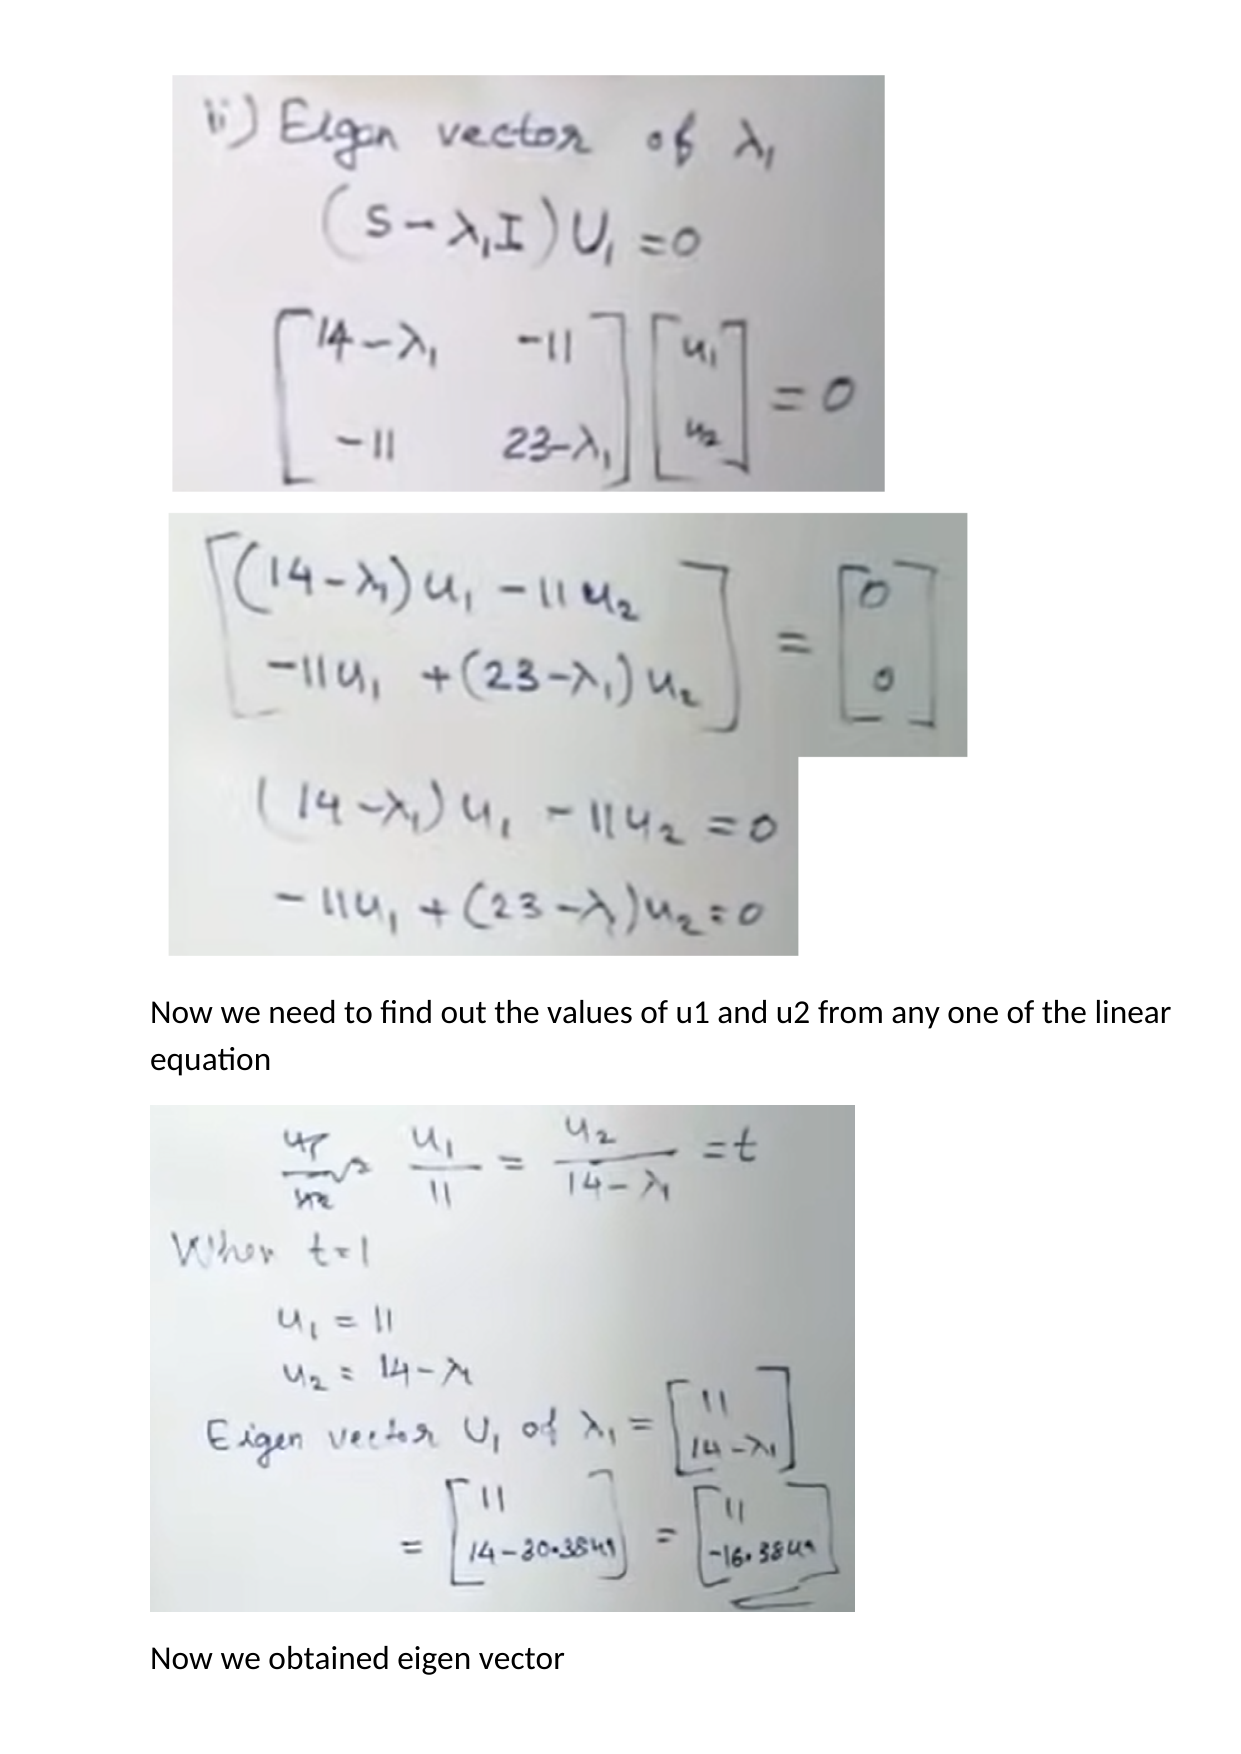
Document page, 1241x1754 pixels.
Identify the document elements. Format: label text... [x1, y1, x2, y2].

text Now we need to find out the values of u1 and u2 from any one of the linear equation [150, 991, 1196, 1078]
picture [150, 59, 970, 966]
picture [150, 1105, 855, 1612]
text Now we obtained eigen vector [150, 1637, 1196, 1677]
